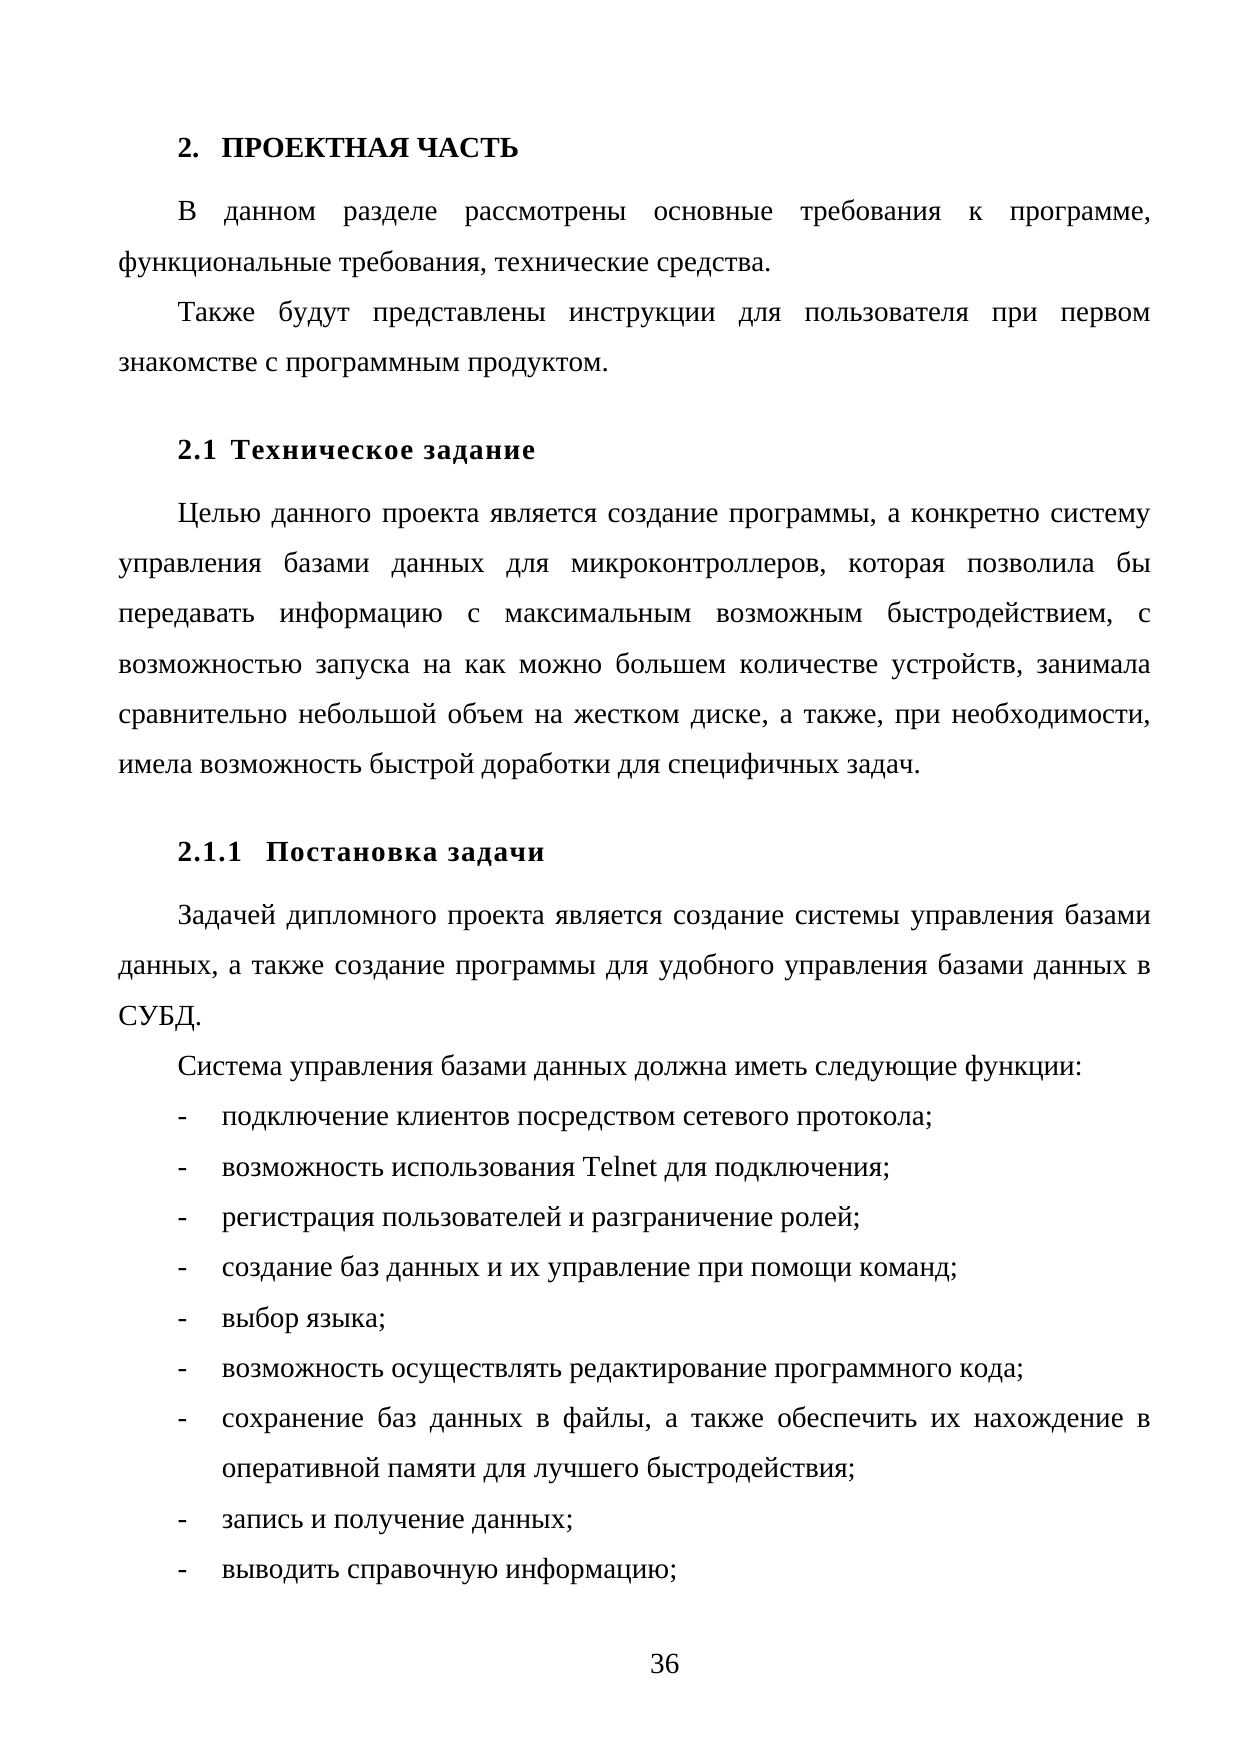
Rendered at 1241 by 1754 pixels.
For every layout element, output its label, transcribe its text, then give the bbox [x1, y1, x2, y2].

list выбор языка; [177, 1300, 1152, 1333]
list сохранение баз данных в файлы, а также обеспечить их нахождение в оперативной памяти для лучшего быстродействия; [177, 1400, 1152, 1484]
text Целью данного проекта является создание программы, а конкретно систему управления базами данных для микроконтроллеров, которая позволила бы передавать информацию с максимальным возможным быстродействием, с возможностью запуска на как можно большем количестве устройств, занимала сравнительно небольшой объем на жестком диске, а также, при необходимости, имела возможность быстрой доработки для специфичных задач. [118, 495, 1152, 780]
text В данном разделе рассмотрены основные требования к программе, функциональные требования, технические средства. [118, 193, 1152, 277]
subtitle ПРОЕКТНАЯ ЧАСТЬ [177, 131, 1152, 164]
text Постановка задачи [177, 834, 1152, 868]
text Система управления базами данных должна иметь следующие функции: [118, 1048, 1152, 1082]
list выводить справочную информацию; [177, 1551, 1152, 1585]
list возможность осуществлять редактирование программного кода; [177, 1350, 1152, 1383]
list регистрация пользователей и разграничение ролей; [177, 1199, 1152, 1233]
list создание баз данных и их управление при помощи команд; [177, 1249, 1152, 1283]
list подключение клиентов посредством сетевого протокола; [177, 1098, 1152, 1132]
text Также будут представлены инструкции для пользователя при первом знакомстве с программным продуктом. [118, 294, 1152, 378]
text Задачей дипломного проекта является создание системы управления базами данных, а также создание программы для удобного управления базами данных в СУБД. [118, 897, 1152, 1031]
text Техническое задание [177, 432, 1152, 466]
list запись и получение данных; [177, 1501, 1152, 1534]
list возможность использования Telnet для подключения; [177, 1149, 1152, 1182]
